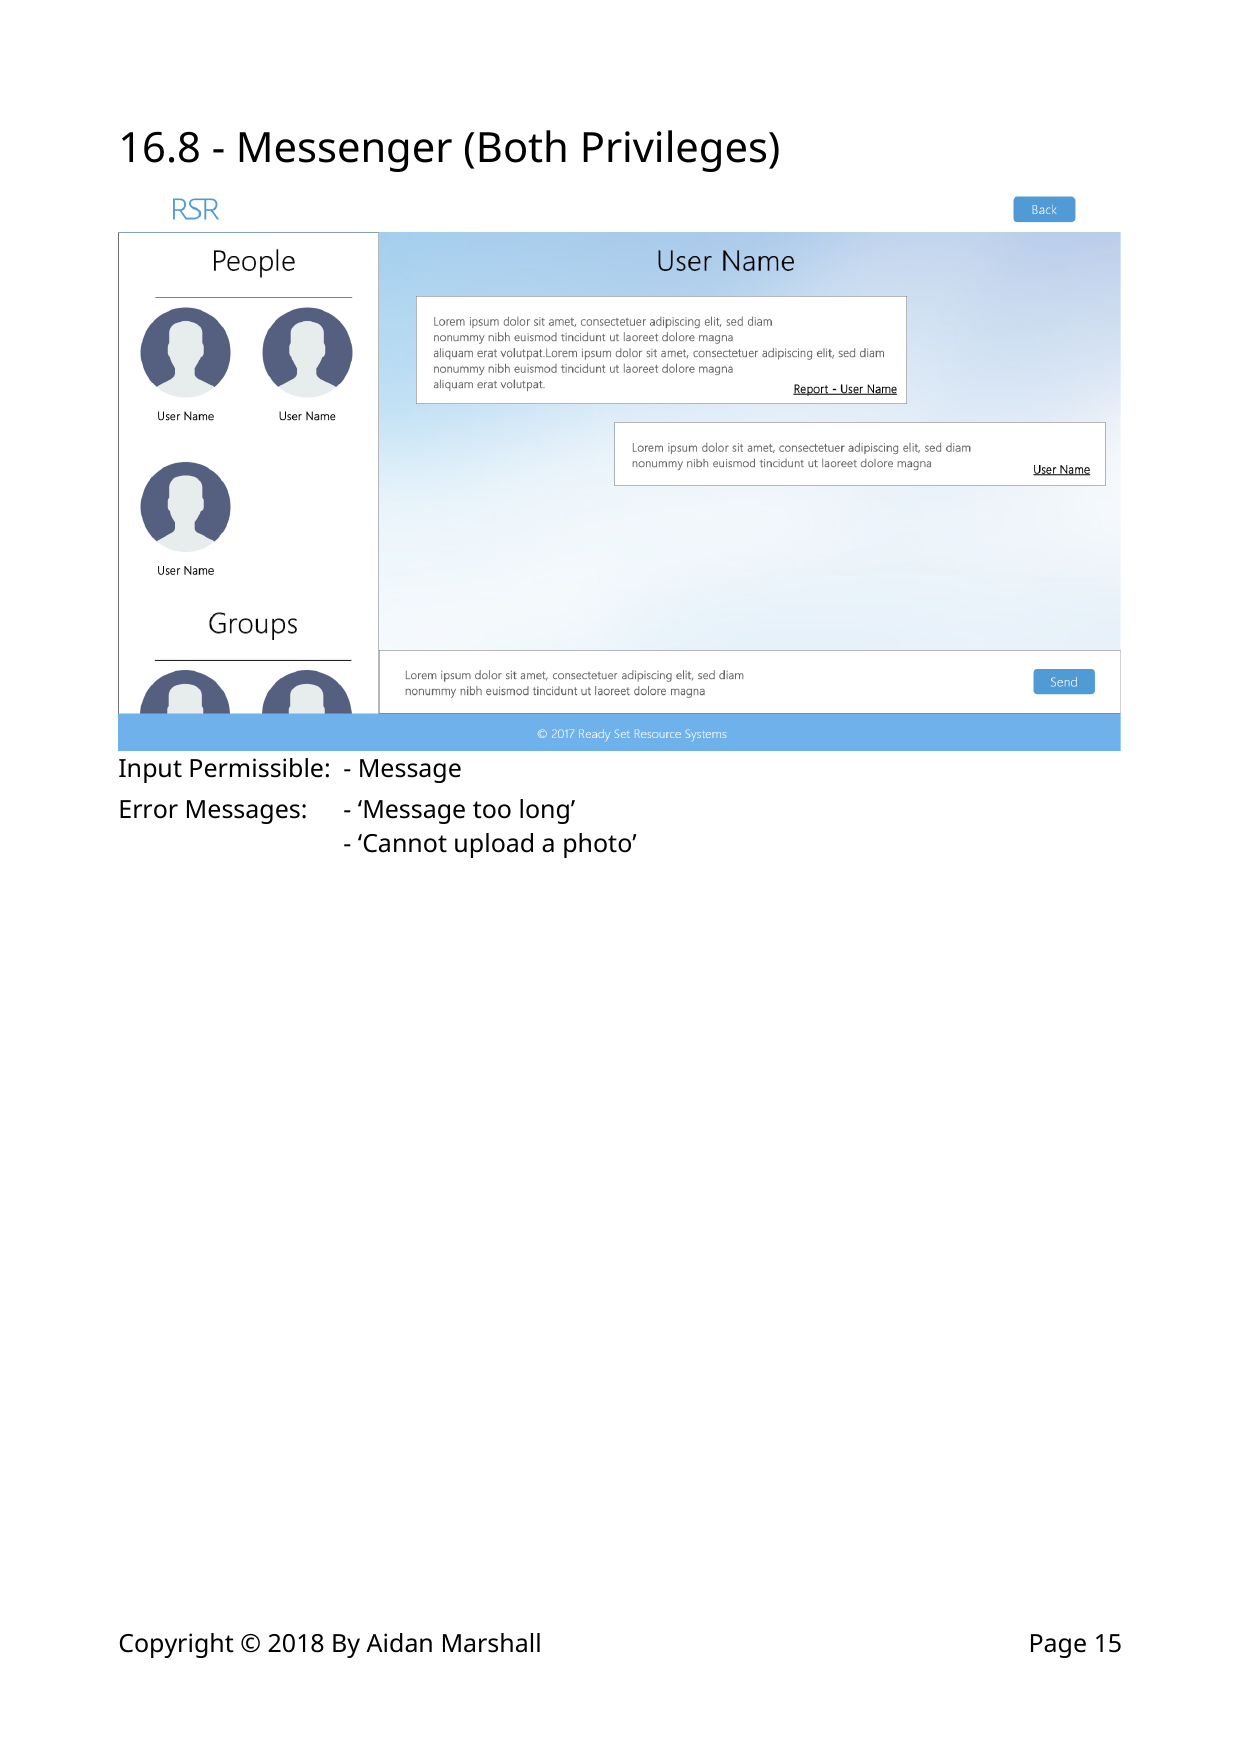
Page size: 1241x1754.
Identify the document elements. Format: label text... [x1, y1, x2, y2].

text - ‘Cannot upload a photo’ [118, 826, 1122, 860]
subtitle 16.8 - Messenger (Both Privileges) [118, 118, 1122, 175]
text Error Messages: - ‘Message too long’ [118, 792, 1122, 826]
text Input Permissible: - Message [118, 751, 1122, 785]
picture [118, 186, 1121, 751]
